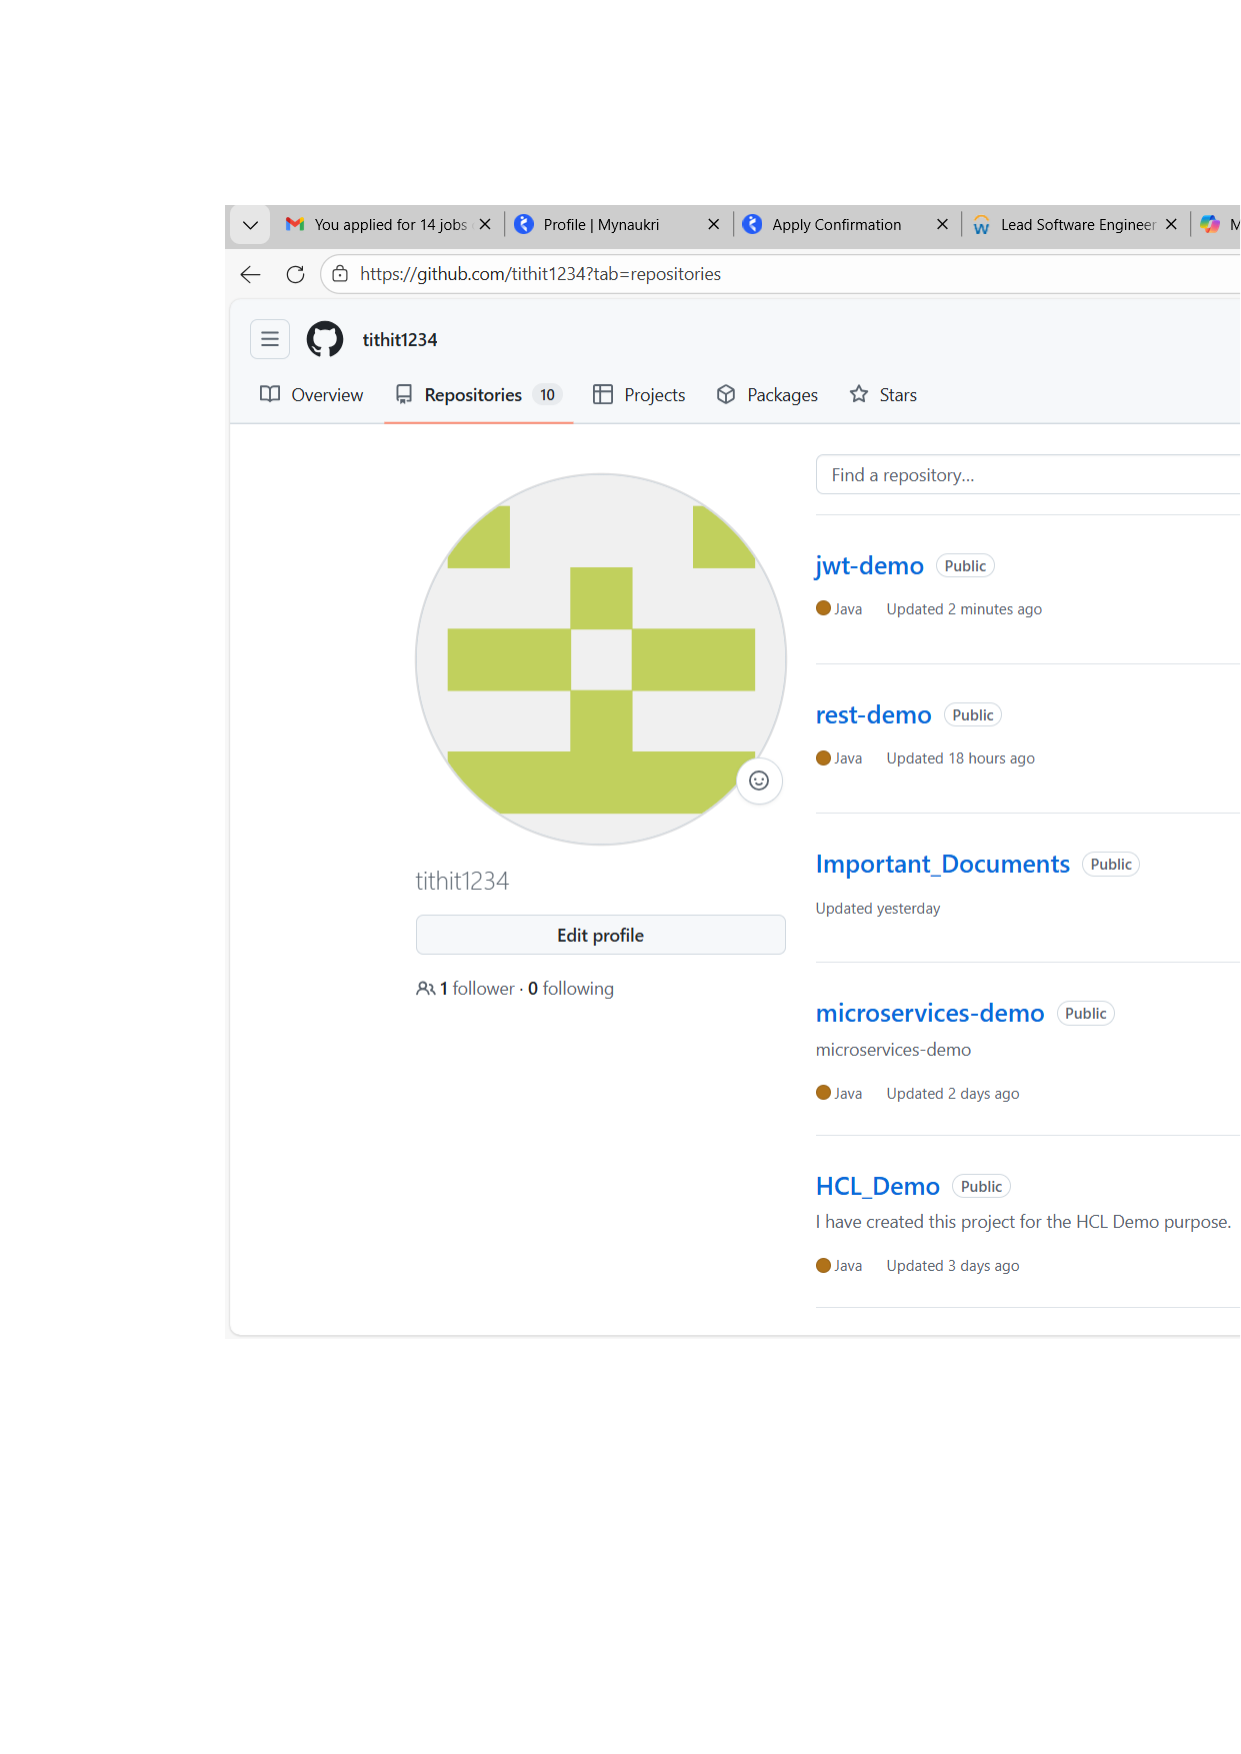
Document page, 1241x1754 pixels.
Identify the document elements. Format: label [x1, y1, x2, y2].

picture [225, 205, 1241, 1339]
